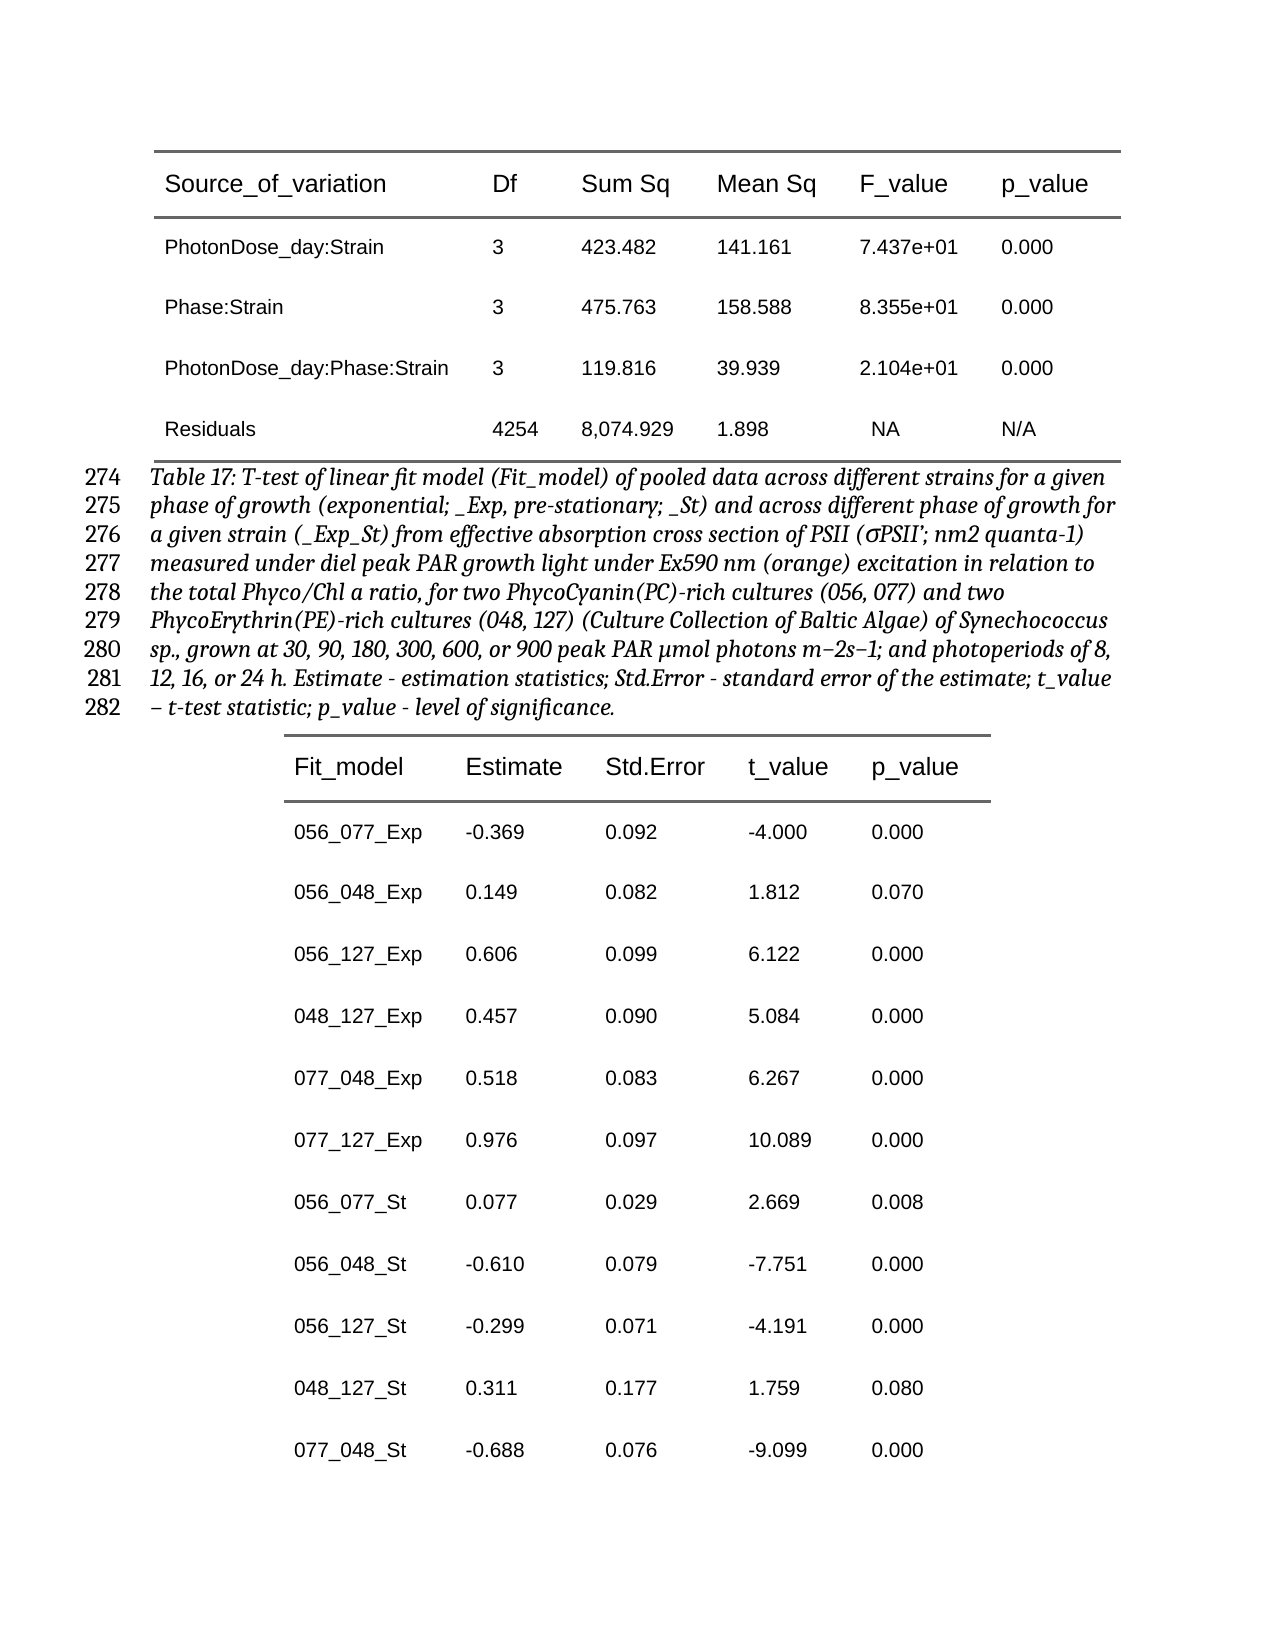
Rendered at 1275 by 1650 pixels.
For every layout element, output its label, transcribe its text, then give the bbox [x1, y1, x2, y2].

table_cell -4.191 [738, 1295, 861, 1357]
table_cell 475.763 [571, 278, 706, 336]
table_cell 0.000 [991, 219, 1121, 278]
table_header Df [482, 153, 571, 216]
table_header Estimate [455, 737, 595, 799]
table_cell 8.355e+01 [849, 278, 991, 336]
table_header t_value [738, 737, 861, 799]
table_cell 3 [482, 278, 571, 336]
table_cell 0.000 [861, 1047, 991, 1109]
table_cell 0.000 [861, 1295, 991, 1357]
table_cell 0.071 [595, 1295, 738, 1357]
table_cell 3 [482, 219, 571, 278]
table_cell -0.610 [455, 1233, 595, 1295]
table_cell 0.149 [455, 861, 595, 923]
table_cell 0.606 [455, 923, 595, 985]
table_header Sum Sq [571, 153, 706, 216]
table_cell 119.816 [571, 336, 706, 399]
table_cell -0.299 [455, 1295, 595, 1357]
table_cell 6.122 [738, 923, 861, 985]
table_header Std.Error [595, 737, 738, 799]
table_header Mean Sq [706, 153, 849, 216]
table_cell 423.482 [571, 219, 706, 278]
table_cell 4254 [482, 399, 571, 459]
table_cell 1.898 [706, 399, 849, 459]
table_cell 0.080 [861, 1357, 991, 1419]
table_cell 0.177 [595, 1357, 738, 1419]
table_header F_value [849, 153, 991, 216]
table_cell 0.029 [595, 1171, 738, 1233]
table_cell N/A [991, 399, 1121, 459]
table_cell 0.311 [455, 1357, 595, 1419]
table_cell PhotonDose_day:Phase:Strain [154, 336, 482, 399]
table_cell 6.267 [738, 1047, 861, 1109]
table_cell 0.000 [861, 985, 991, 1047]
table_cell 0.092 [595, 803, 738, 861]
table_cell 048_127_St [284, 1357, 455, 1419]
table_cell 048_127_Exp [284, 985, 455, 1047]
table_cell 0.000 [861, 923, 991, 985]
table_cell 0.976 [455, 1109, 595, 1171]
table_cell 0.000 [861, 803, 991, 861]
table_cell 8,074.929 [571, 399, 706, 459]
table_cell 10.089 [738, 1109, 861, 1171]
table_cell 0.082 [595, 861, 738, 923]
table_header Source_of_variation [154, 153, 482, 216]
table_cell 0.076 [595, 1419, 738, 1481]
table_cell 0.518 [455, 1047, 595, 1109]
table_cell 0.070 [861, 861, 991, 923]
table_cell PhotonDose_day:Strain [154, 219, 482, 278]
table_cell -4.000 [738, 803, 861, 861]
table_cell -7.751 [738, 1233, 861, 1295]
table_cell 1.812 [738, 861, 861, 923]
table_cell 077_127_Exp [284, 1109, 455, 1171]
table_cell 0.000 [861, 1233, 991, 1295]
table_cell 0.000 [861, 1109, 991, 1171]
table_cell 077_048_St [284, 1419, 455, 1481]
table_cell 0.083 [595, 1047, 738, 1109]
text Table 17: T-test of linear fit model (Fit_model) of pooled data across different strains for a given phase of growth (exponential; _Exp, pre-stationary; _St) and across different phase of growth for a given strain (_Exp_St) from effective absorption cross section of PSII (σPSII’; nm2 quanta-1) measured under diel peak PAR growth light under Ex590 nm (orange) excitation in relation to the total Phyco/Chl a ratio, for two PhycoCyanin(PC)-rich cultures (056, 077) and two PhycoErythrin(PE)-rich cultures (048, 127) (Culture Collection of Baltic Algae) of Synechococcus sp., grown at 30, 90, 180, 300, 600, or 900 peak PAR µmol photons m−2s−1; and photoperiods of 8, 12, 16, or 24 h. Estimate - estimation statistics; Std.Error - standard error of the estimate; t_value – t-test statistic; p_value - level of significance. [150, 463, 1125, 721]
table_cell 2.104e+01 [849, 336, 991, 399]
table_cell 0.000 [991, 336, 1121, 399]
table_cell 2.669 [738, 1171, 861, 1233]
table_cell 0.090 [595, 985, 738, 1047]
table_cell 5.084 [738, 985, 861, 1047]
table_cell 0.097 [595, 1109, 738, 1171]
table_cell 0.000 [861, 1419, 991, 1481]
table_header Fit_model [284, 737, 455, 799]
table_cell 056_077_St [284, 1171, 455, 1233]
table_cell 0.457 [455, 985, 595, 1047]
table_cell -0.369 [455, 803, 595, 861]
table_cell 1.759 [738, 1357, 861, 1419]
table_cell -0.688 [455, 1419, 595, 1481]
table_cell 0.099 [595, 923, 738, 985]
table_cell 056_127_Exp [284, 923, 455, 985]
table_cell 141.161 [706, 219, 849, 278]
table_cell 056_048_St [284, 1233, 455, 1295]
table_cell 056_048_Exp [284, 861, 455, 923]
table_cell 0.077 [455, 1171, 595, 1233]
table_cell -9.099 [738, 1419, 861, 1481]
table_cell NA [849, 399, 991, 459]
table_cell 3 [482, 336, 571, 399]
table_header p_value [991, 153, 1121, 216]
table_cell 056_127_St [284, 1295, 455, 1357]
table_cell Residuals [154, 399, 482, 459]
table_cell 0.000 [991, 278, 1121, 336]
table_cell Phase:Strain [154, 278, 482, 336]
table_cell 0.079 [595, 1233, 738, 1295]
table_cell 39.939 [706, 336, 849, 399]
table_cell 056_077_Exp [284, 803, 455, 861]
table_header p_value [861, 737, 991, 799]
table_cell 077_048_Exp [284, 1047, 455, 1109]
table_cell 0.008 [861, 1171, 991, 1233]
table_cell 158.588 [706, 278, 849, 336]
table_cell 7.437e+01 [849, 219, 991, 278]
